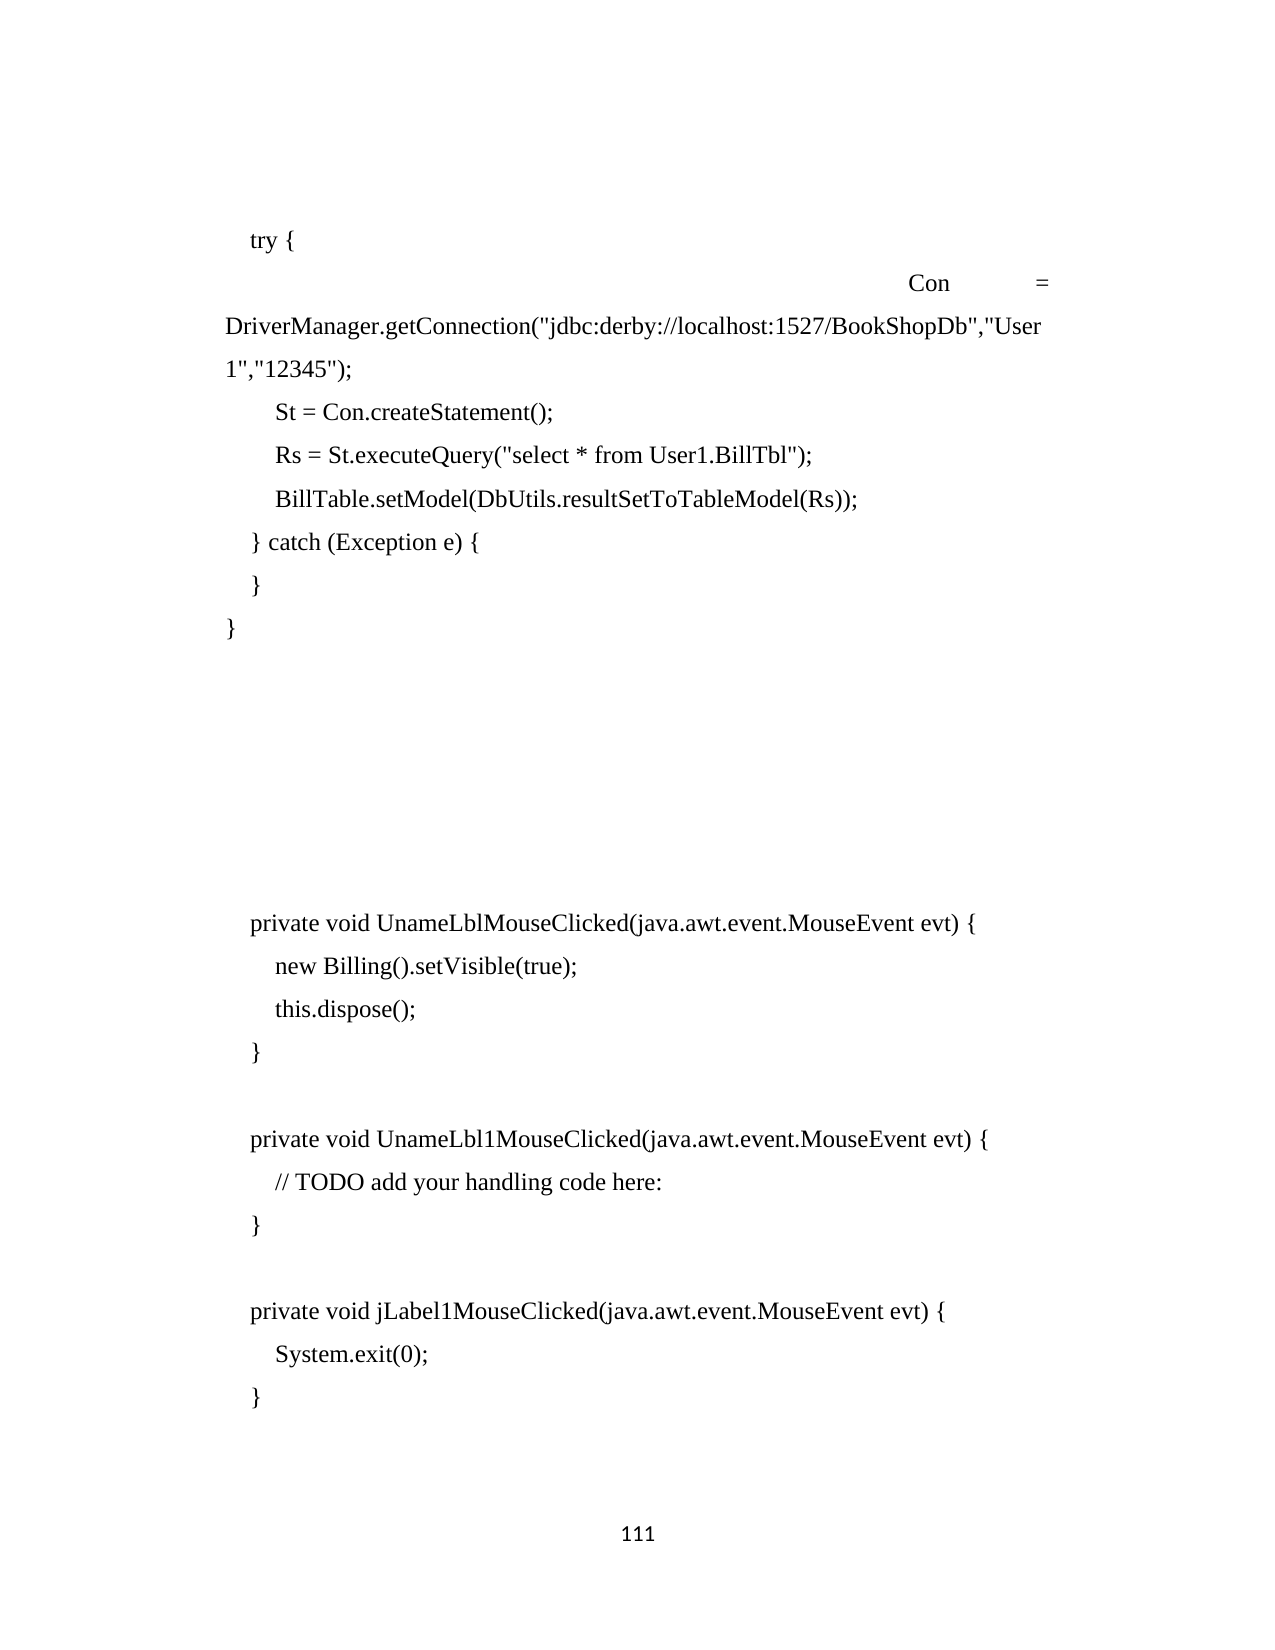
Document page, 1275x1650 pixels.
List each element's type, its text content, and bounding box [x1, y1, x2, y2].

text System.exit(0); [225, 1339, 1050, 1368]
text private void UnameLbl1MouseClicked(java.awt.event.MouseEvent evt) { [225, 1124, 1050, 1152]
text } catch (Exception e) { [225, 527, 1050, 556]
text Rs = St.executeQuery("select * from User1.BillTbl"); [225, 441, 1050, 469]
text new Billing().setVisible(true); [225, 951, 1050, 980]
text } [225, 613, 1050, 642]
text try { [225, 225, 1050, 254]
text } [225, 1037, 1050, 1066]
text private void jLabel1MouseClicked(java.awt.event.MouseEvent evt) { [225, 1296, 1050, 1325]
text // TODO add your handling code here: [225, 1167, 1050, 1196]
text this.dispose(); [225, 994, 1050, 1023]
text Con = DriverManager.getConnection("jdbc:derby://localhost:1527/BookShopDb","User1","12345"); [225, 268, 1050, 383]
text } [225, 1210, 1050, 1239]
text } [225, 570, 1050, 599]
text St = Con.createStatement(); [225, 397, 1050, 426]
text private void UnameLblMouseClicked(java.awt.event.MouseEvent evt) { [225, 908, 1050, 937]
text } [225, 1382, 1050, 1411]
text BillTable.setModel(DbUtils.resultSetToTableModel(Rs)); [225, 484, 1050, 512]
